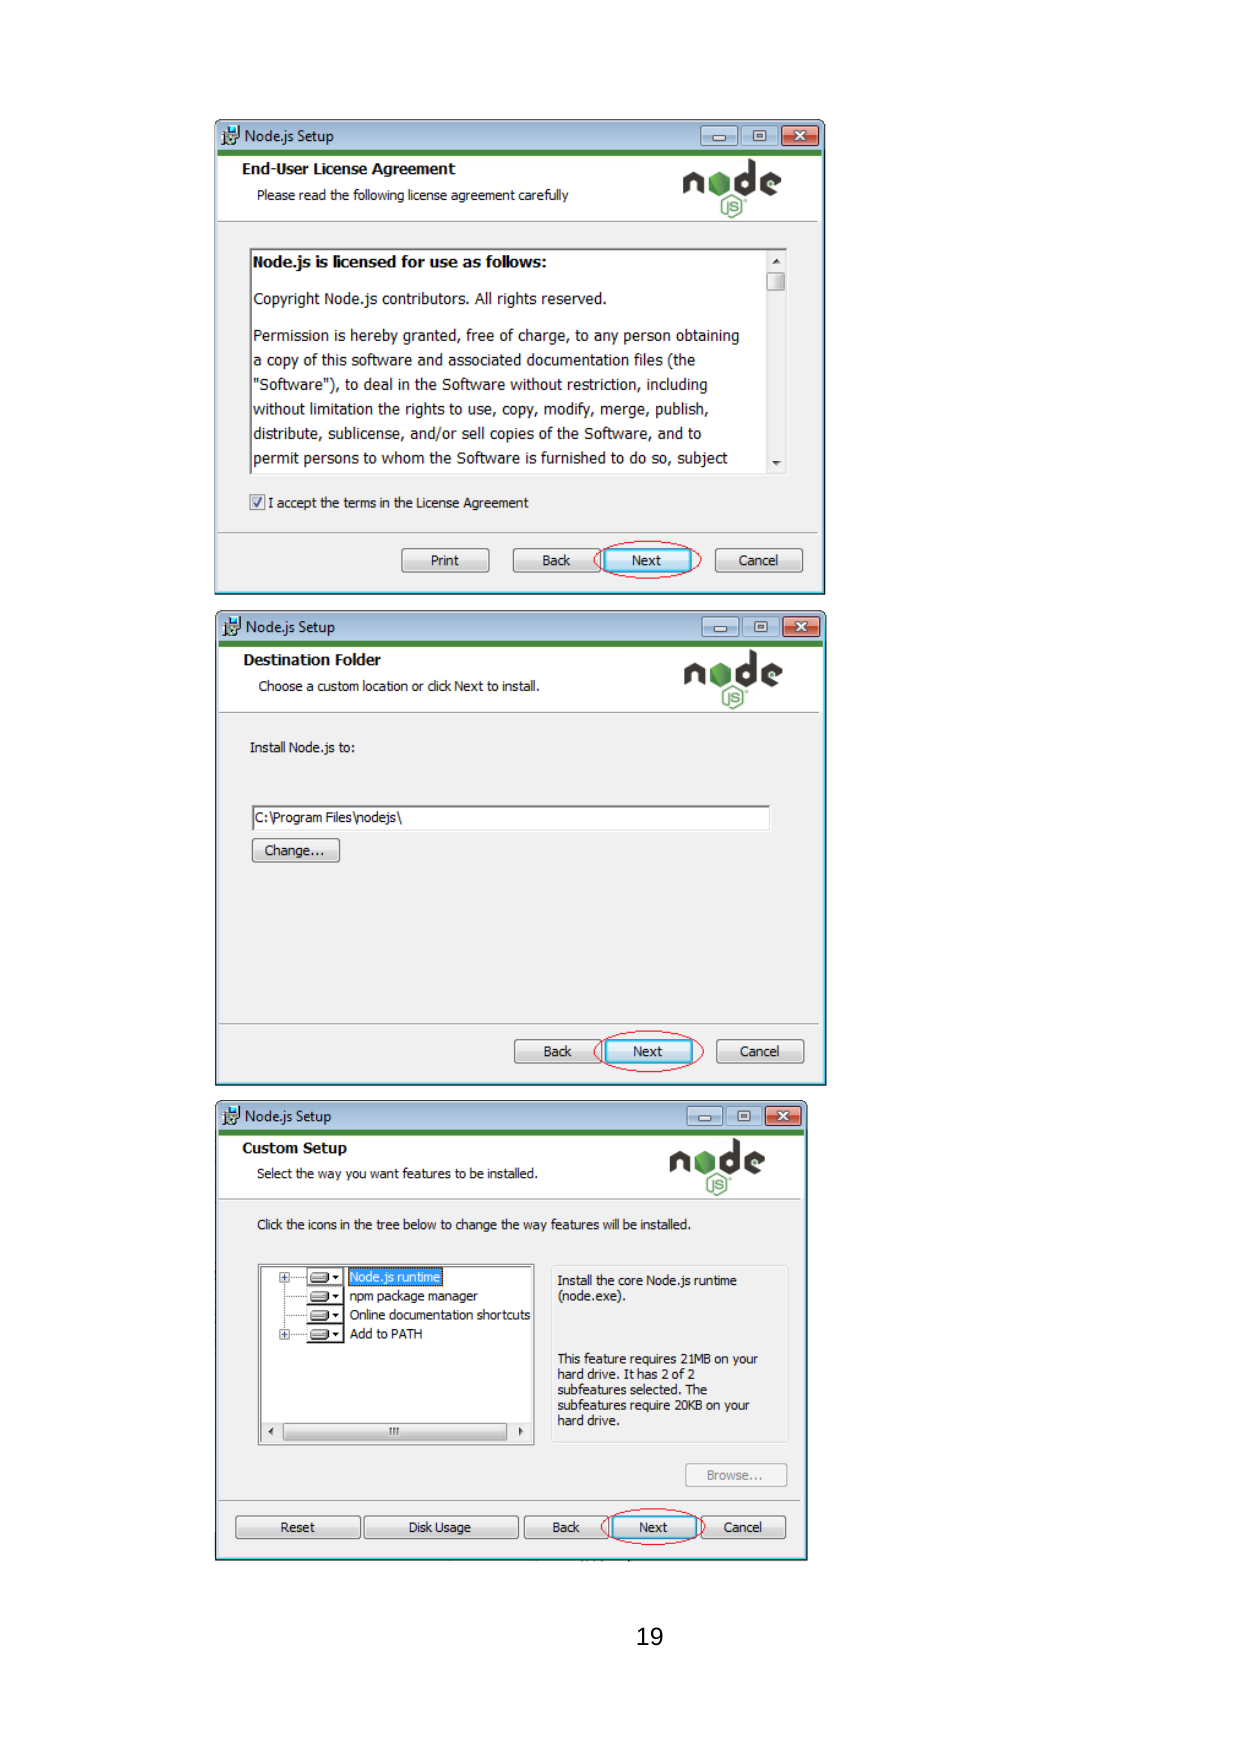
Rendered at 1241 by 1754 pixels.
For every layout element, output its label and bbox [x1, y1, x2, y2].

picture [214, 609, 828, 1087]
picture [214, 1100, 810, 1563]
picture [214, 118, 828, 596]
